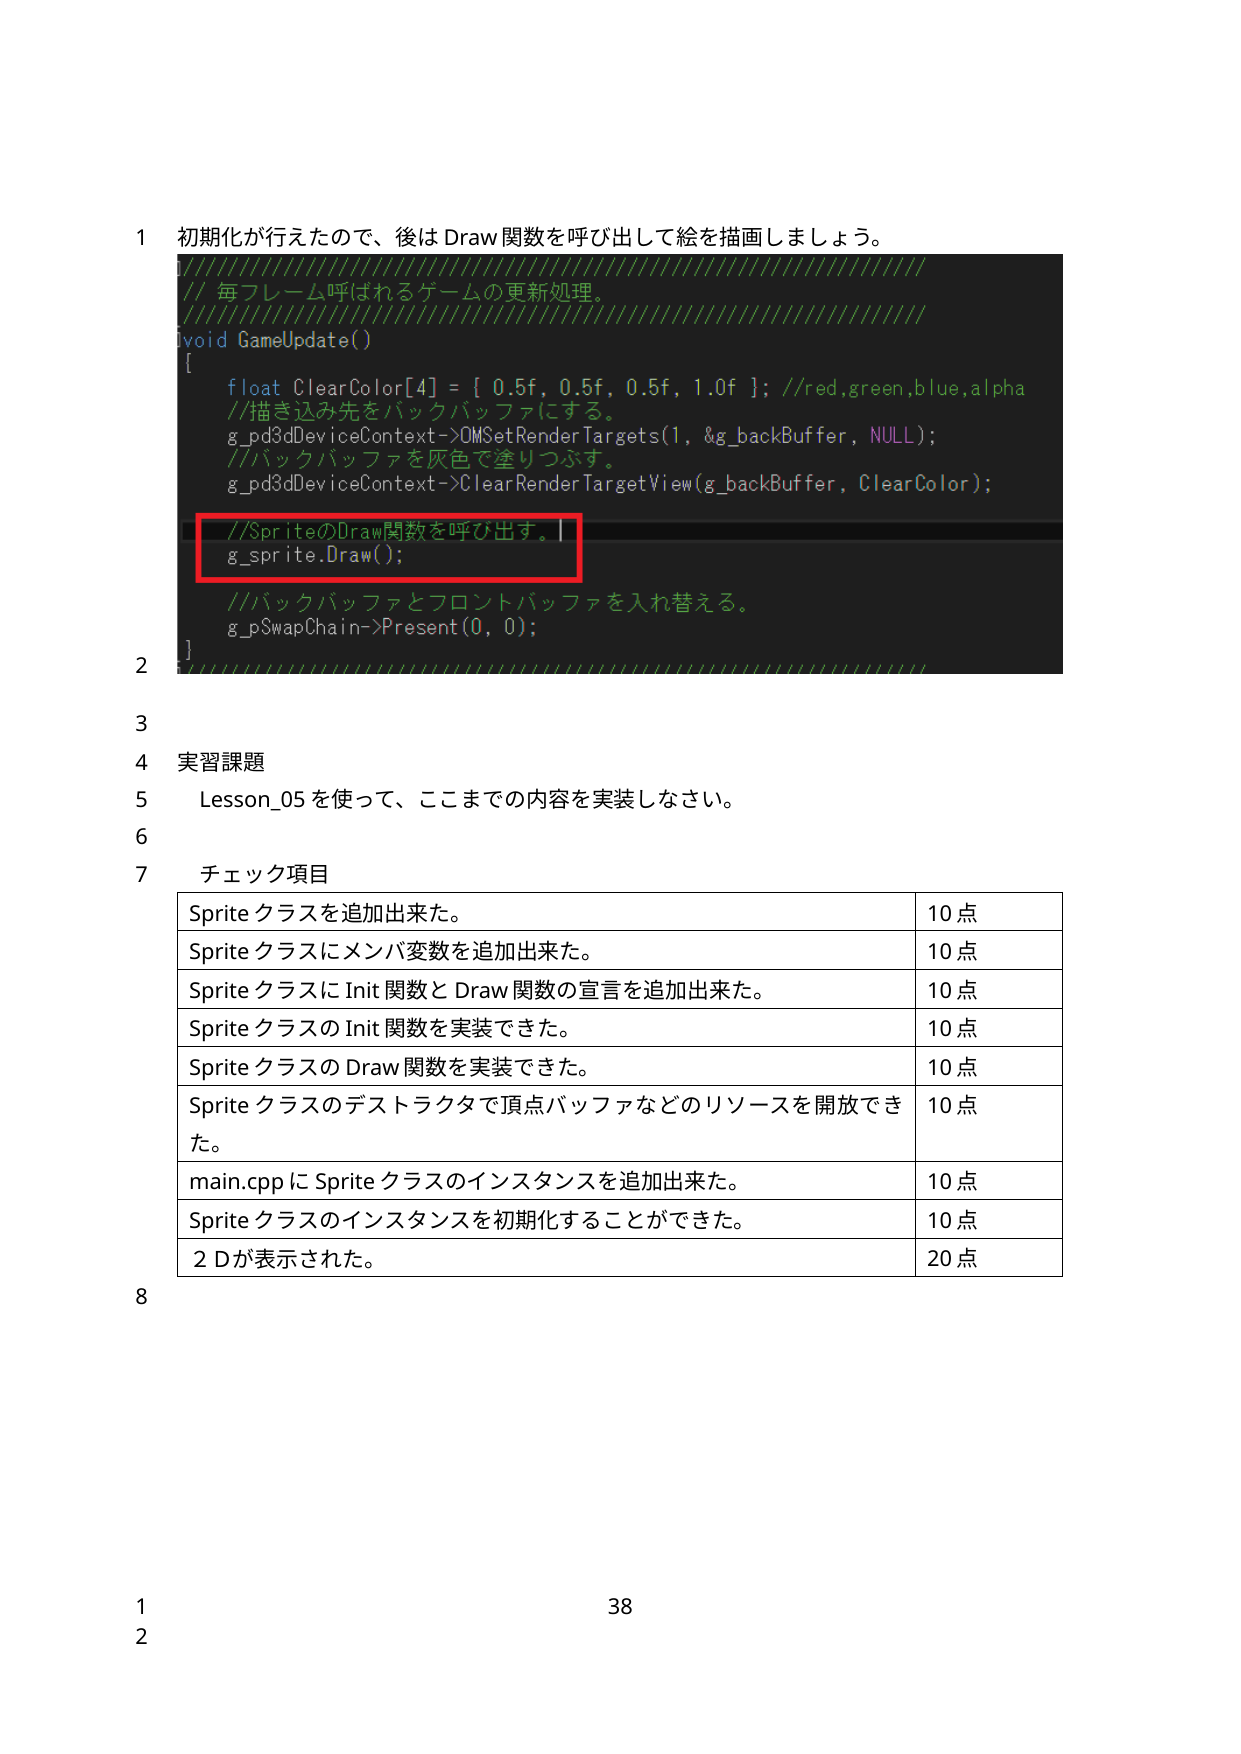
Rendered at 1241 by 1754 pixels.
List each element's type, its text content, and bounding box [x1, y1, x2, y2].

table_cell SpriteクラスのDraw関数を実装できた。 [178, 1047, 915, 1084]
text 初期化が行えたので、後はDraw関数を呼び出して絵を描画しましょう。 [177, 217, 1063, 254]
table_cell 10点 [916, 1047, 1062, 1084]
table_cell 10点 [916, 931, 1062, 969]
table_cell main.cppにSpriteクラスのインスタンスを追加出来た。 [178, 1162, 915, 1199]
table_cell Spriteクラスのデストラクタで頂点バッファなどのリソースを開放できた。 [178, 1086, 915, 1161]
table_cell 10点 [916, 1200, 1062, 1238]
table_header 10点 [916, 893, 1062, 930]
table_cell SpriteクラスにInit関数とDraw関数の宣言を追加出来た。 [178, 970, 915, 1007]
table_header Spriteクラスを追加出来た。 [178, 893, 915, 930]
table_cell Spriteクラスにメンバ変数を追加出来た。 [178, 931, 915, 969]
text 実習課題 [177, 742, 1063, 779]
text チェック項目 [177, 854, 1063, 892]
table_cell 20点 [916, 1239, 1062, 1276]
picture [177, 254, 1063, 674]
table_cell 10点 [916, 1086, 1062, 1161]
table_cell 10点 [916, 1009, 1062, 1046]
table_cell 10点 [916, 1162, 1062, 1199]
table_cell Spriteクラスのインスタンスを初期化することができた。 [178, 1200, 915, 1238]
table_cell SpriteクラスのInit関数を実装できた。 [178, 1009, 915, 1046]
table_cell ２Ｄが表示された。 [178, 1239, 915, 1276]
table_cell 10点 [916, 970, 1062, 1007]
text Lesson_05を使って、ここまでの内容を実装しなさい。 [177, 779, 1063, 817]
